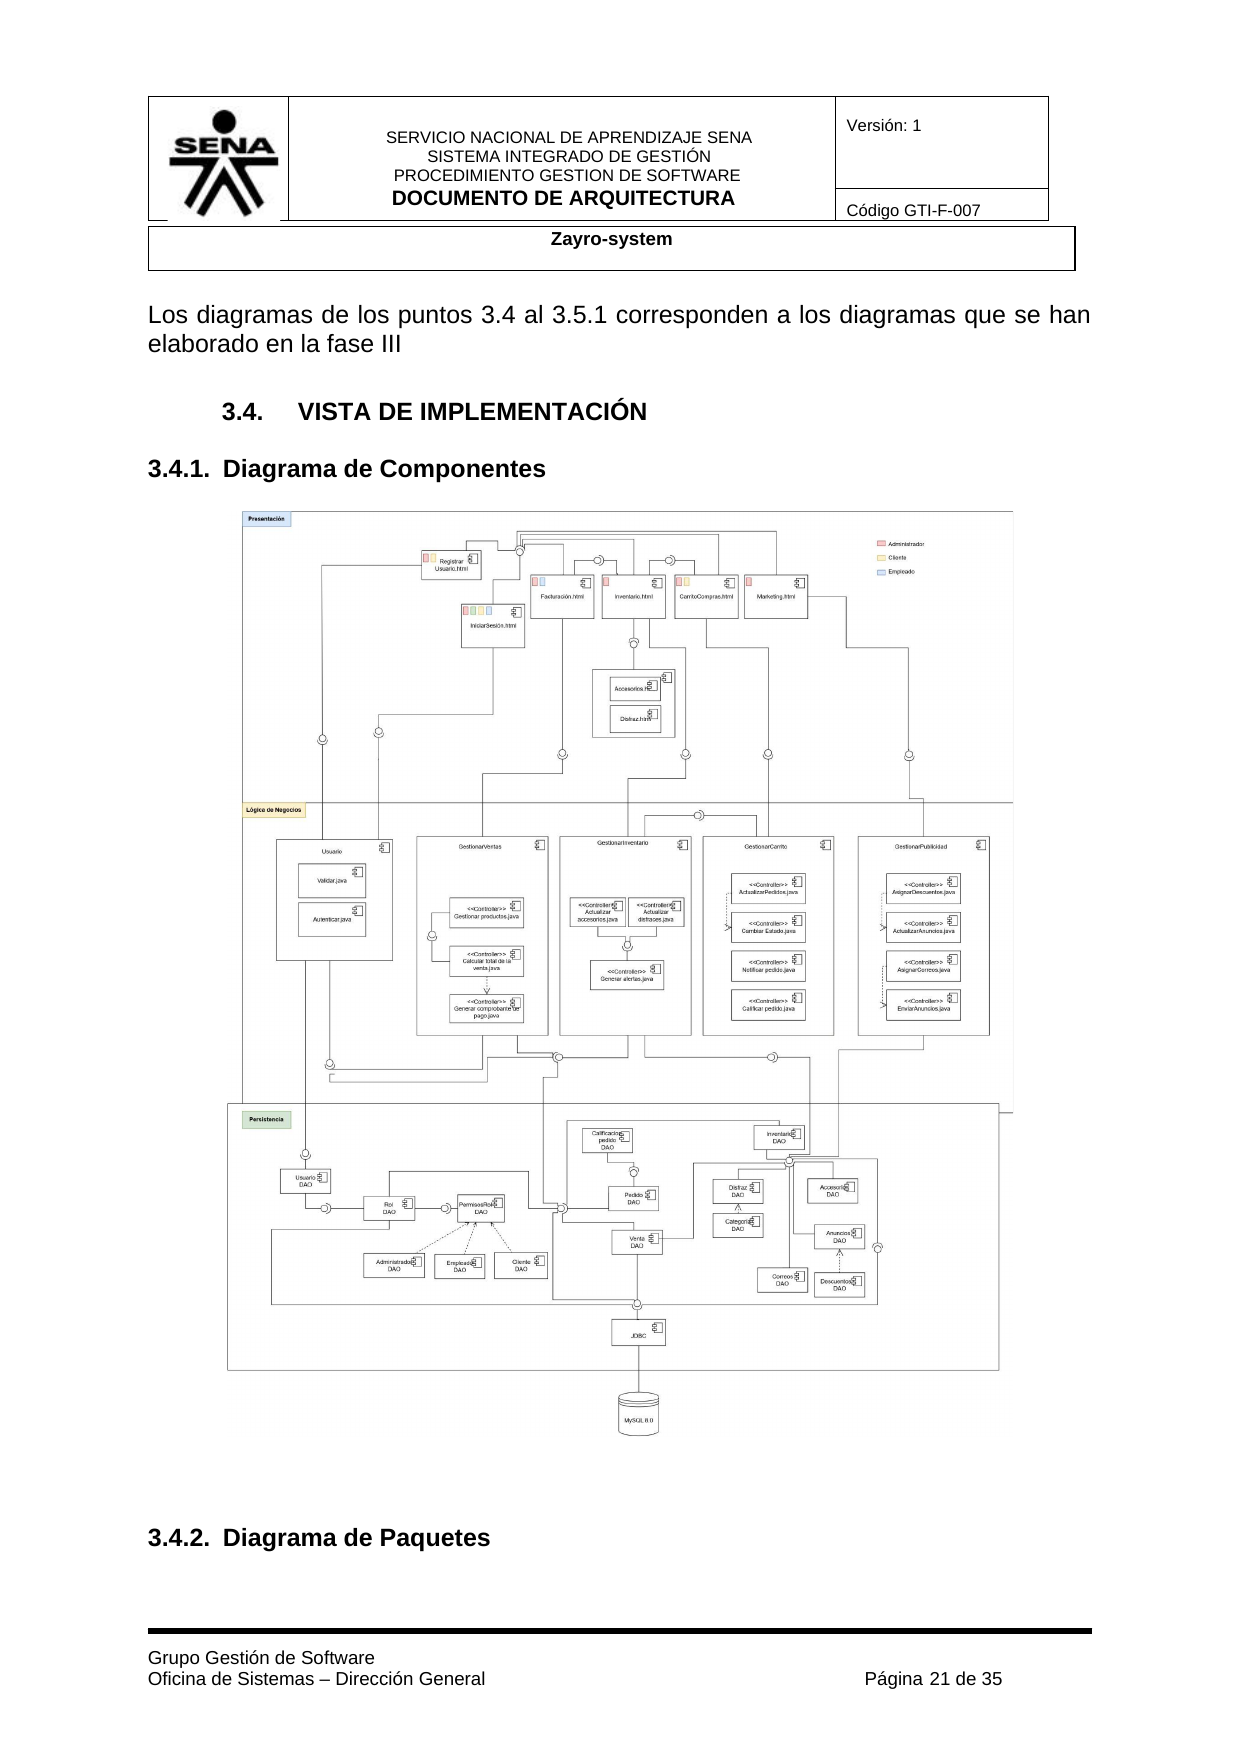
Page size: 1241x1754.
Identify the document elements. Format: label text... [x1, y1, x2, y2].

text Los diagramas de los puntos 3.4 al 3.5.1 corresponden a los diagramas que se han elaborado en la fase III [148, 300, 1092, 358]
subtitle VISTA DE IMPLEMENTACIÓN [222, 397, 1092, 426]
picture [167, 106, 281, 221]
subtitle Diagrama de Paquetes [148, 1523, 1092, 1551]
subtitle Diagrama de Componentes [148, 454, 1092, 483]
picture [227, 511, 1014, 1437]
